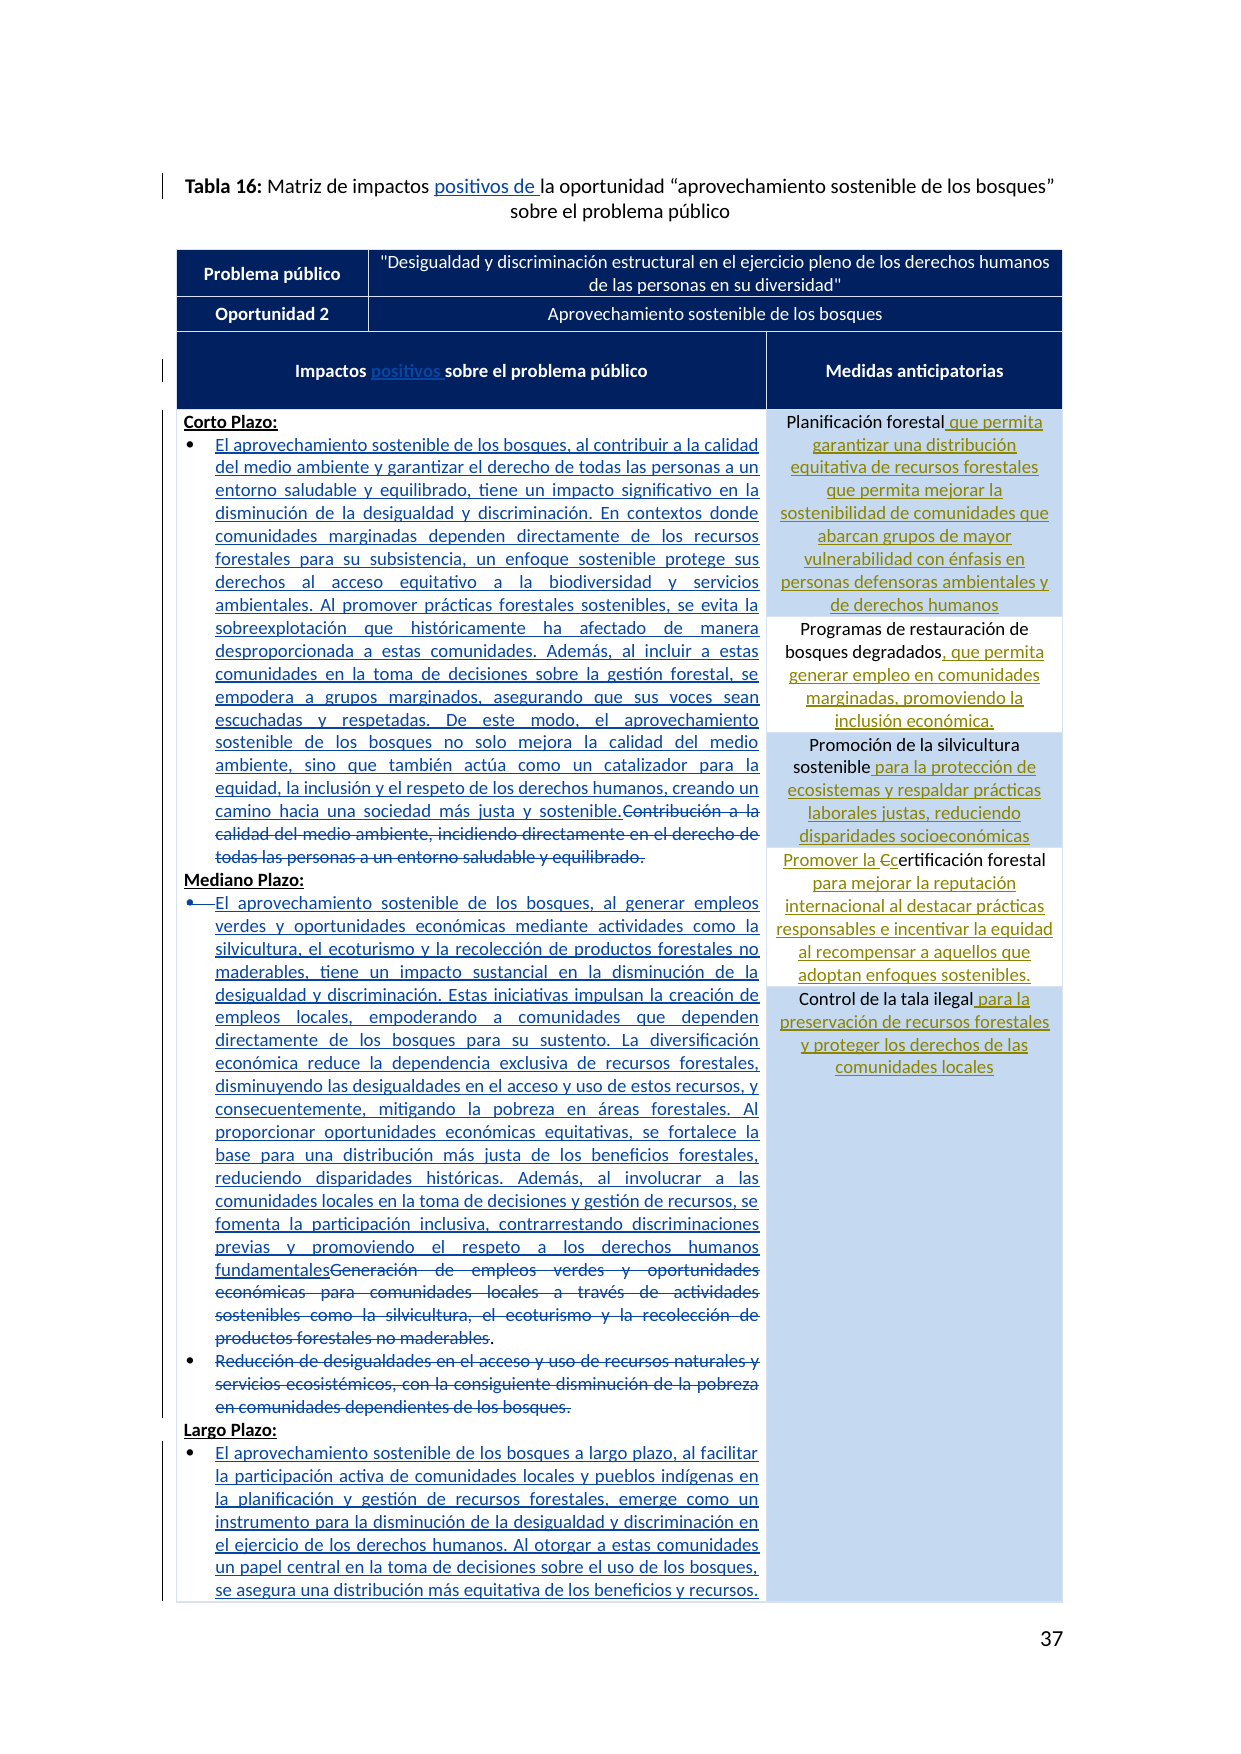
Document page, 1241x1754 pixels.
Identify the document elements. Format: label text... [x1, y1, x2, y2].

table_header "Desigualdad y discriminación estructural en el ejercicio pleno de los derechos humanos de las personas en su diversidad" [369, 250, 1062, 296]
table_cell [767, 987, 1062, 1601]
table_cell Oportunidad 2 [177, 297, 368, 331]
text Tabla 16: Matriz de impactos la oportunidad “aprovechamiento sostenible de los bosques” sobre el problema público [177, 173, 1063, 224]
table_cell Promoción de la silvicultura sostenible [767, 733, 1062, 847]
table_cell Aprovechamiento sostenible de los bosques [369, 297, 1062, 331]
table_cell Programas de restauración de bosques degradados [767, 617, 1062, 732]
table_cell Medidas anticipatorias [767, 332, 1062, 409]
table_cell ertificación forestal [767, 848, 1062, 986]
table_header Problema público [177, 250, 368, 296]
table_cell Planificación forestal [767, 410, 1062, 616]
table_cell Impactos sobre el problema público [177, 332, 766, 409]
table_cell Corto Plazo: Mediano Plazo: . Largo Plazo: . [177, 410, 766, 1601]
